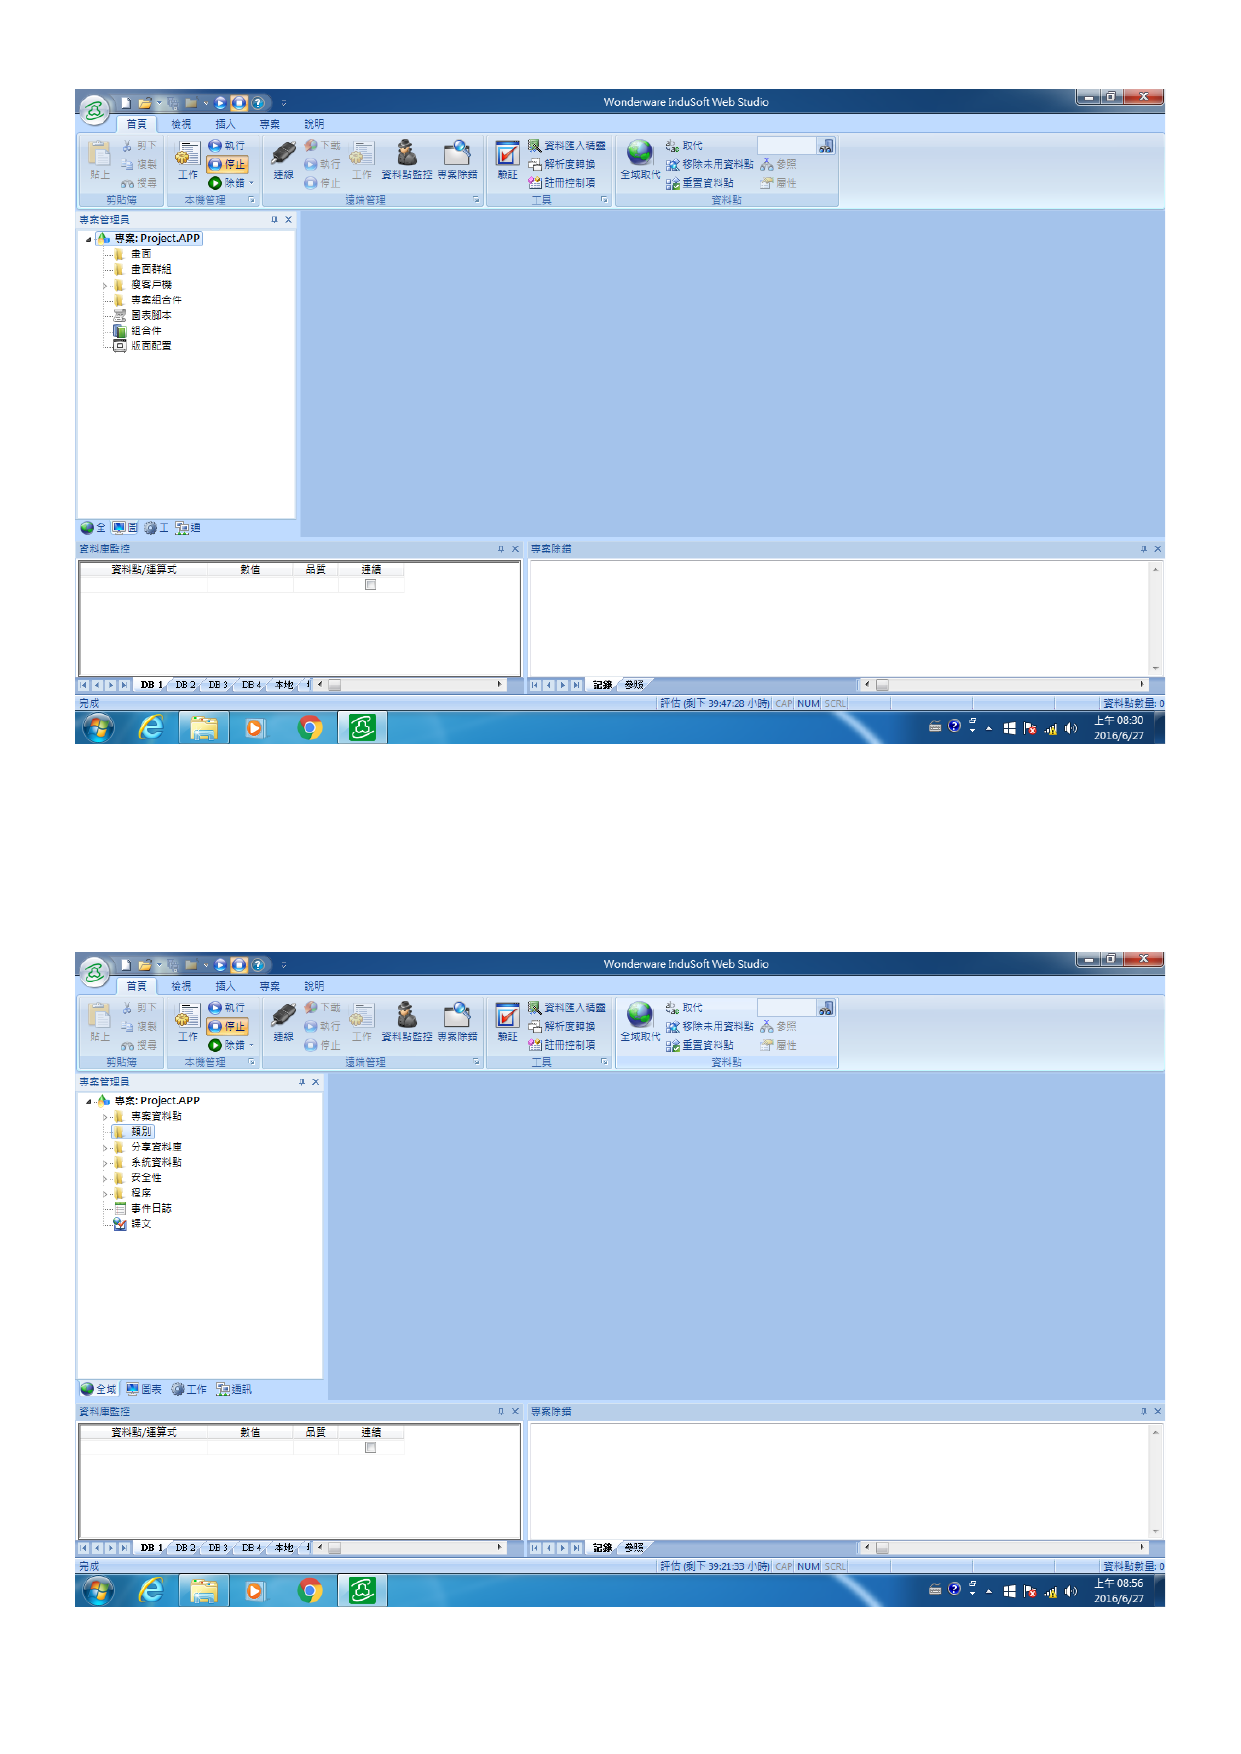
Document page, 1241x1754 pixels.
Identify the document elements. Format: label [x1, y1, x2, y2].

picture [75, 952, 1166, 1607]
picture [75, 89, 1166, 744]
